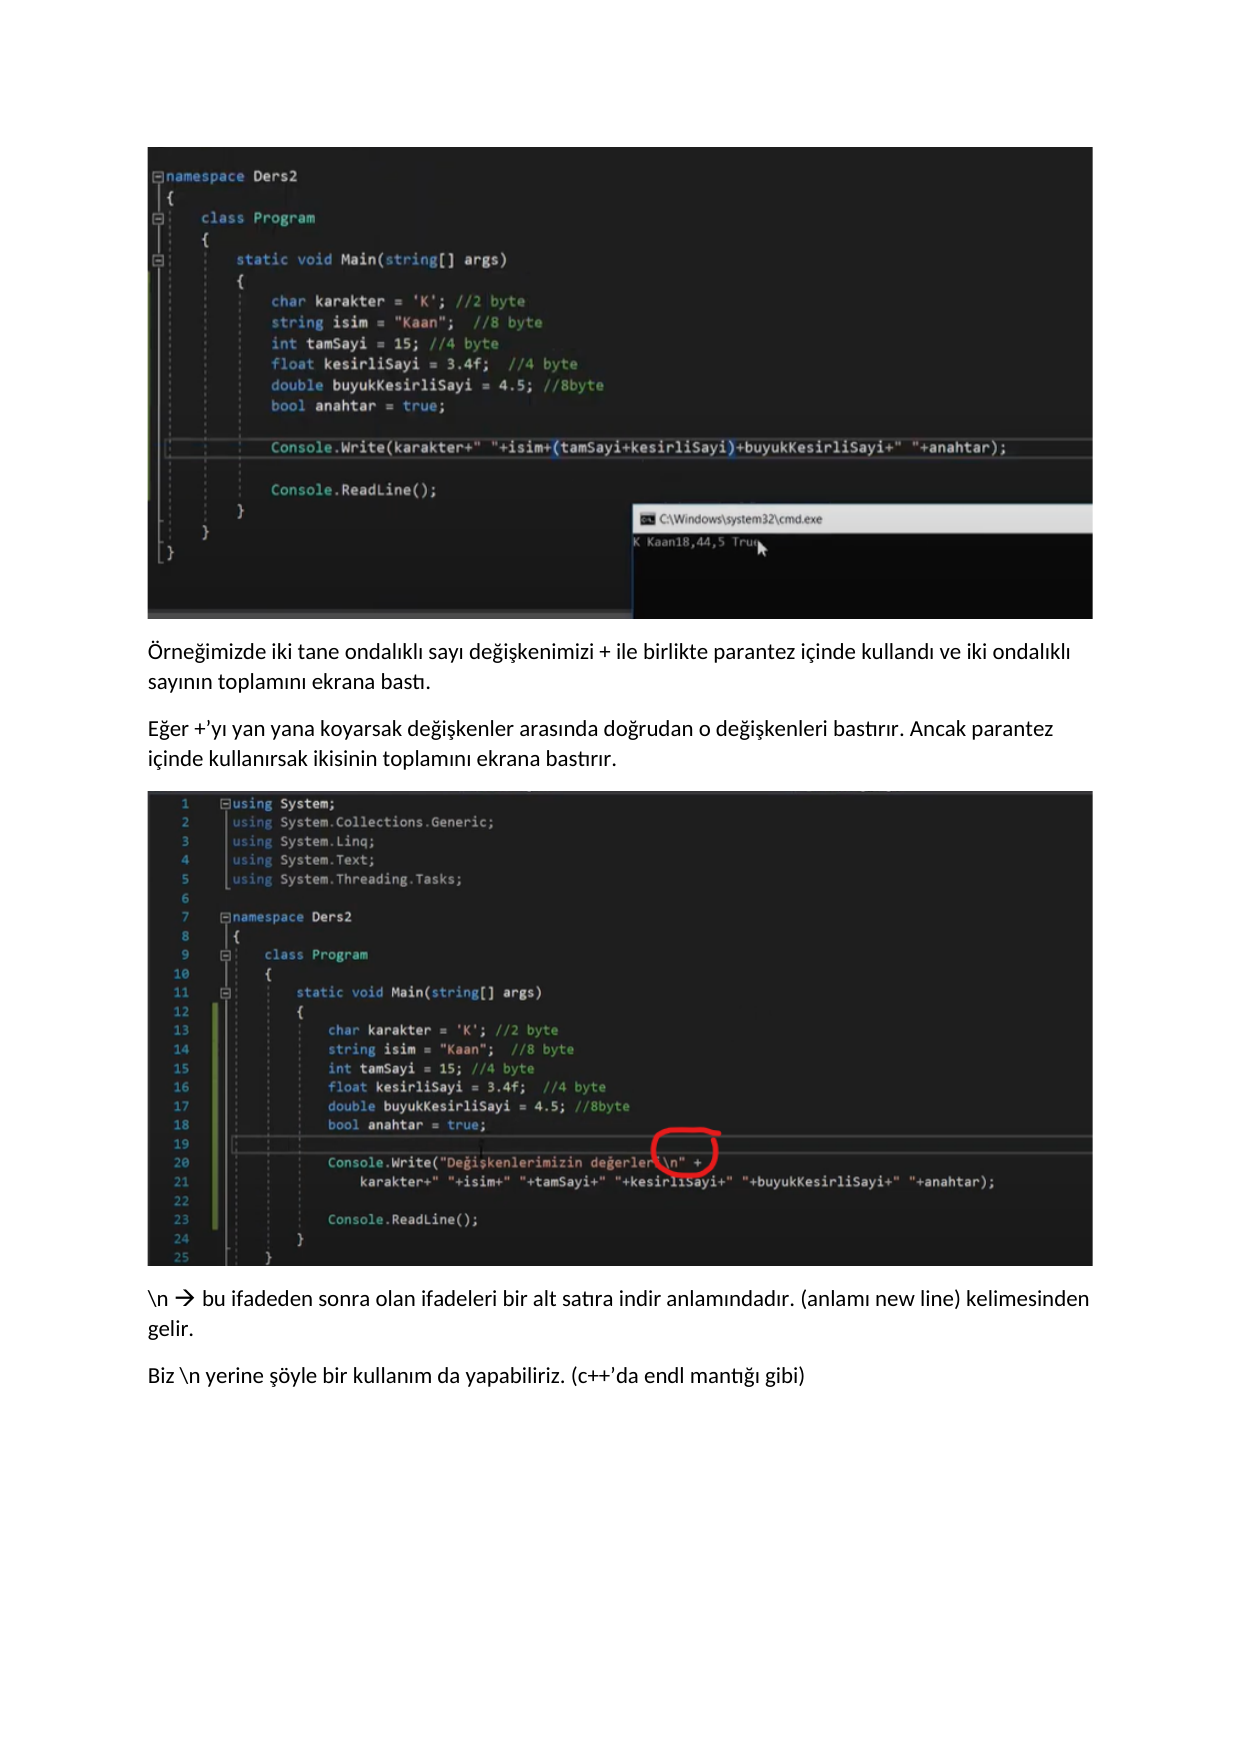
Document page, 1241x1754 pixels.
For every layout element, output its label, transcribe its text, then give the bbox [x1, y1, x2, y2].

text \n bu ifadeden sonra olan ifadeleri bir alt satıra indir anlamındadır. (anlamı new line) kelimesinden gelir. [148, 1284, 1093, 1342]
text Örneğimizde iki tane ondalıklı sayı değişkenimizi + ile birlikte parantez içinde kullandı ve iki ondalıklı sayının toplamını ekrana bastı. [148, 637, 1093, 695]
picture [147, 147, 1093, 619]
text Eğer +’yı yan yana koyarsak değişkenler arasında doğrudan o değişkenleri bastırır. Ancak parantez içinde kullanırsak ikisinin toplamını ekrana bastırır. [148, 714, 1093, 772]
picture [147, 791, 1093, 1266]
text Biz \n yerine şöyle bir kullanım da yapabiliriz. (c++’da endl mantığı gibi) [148, 1361, 1093, 1389]
